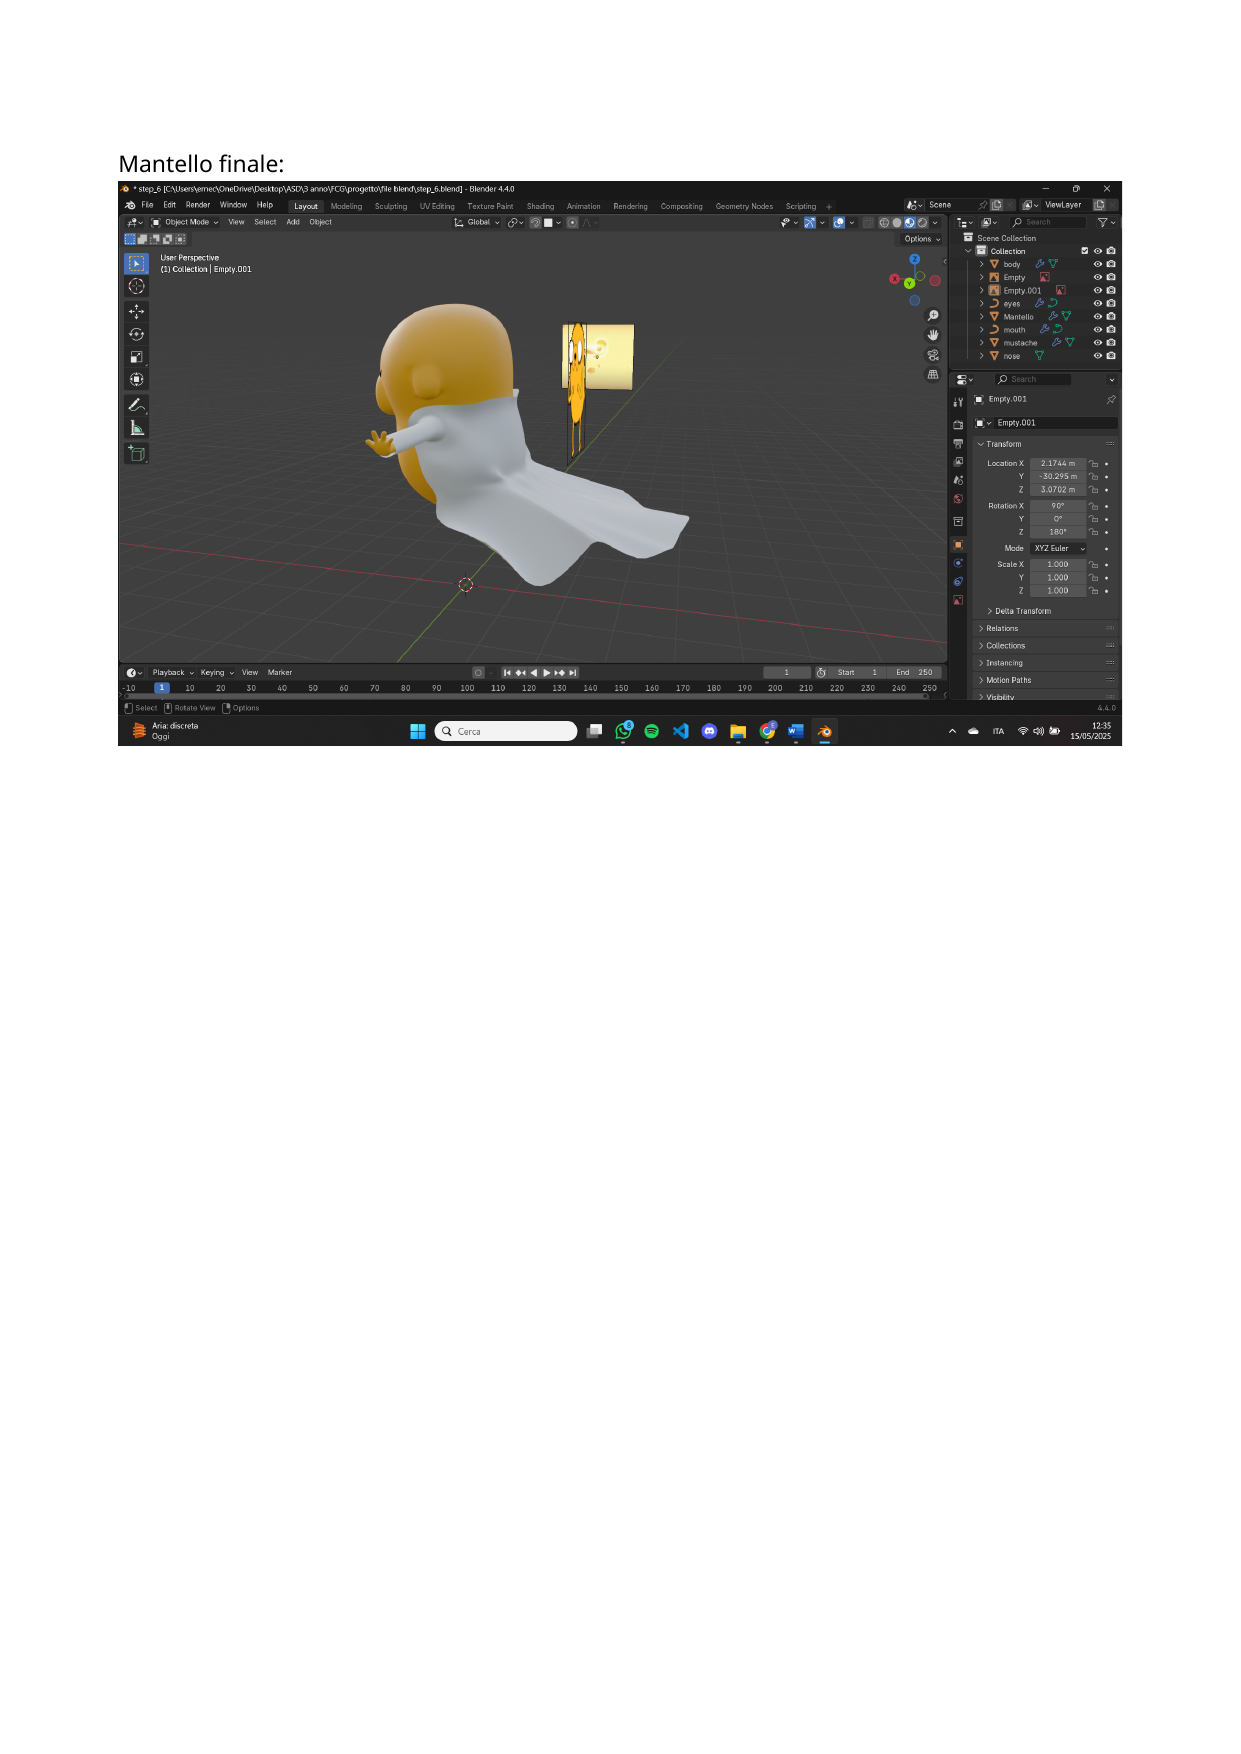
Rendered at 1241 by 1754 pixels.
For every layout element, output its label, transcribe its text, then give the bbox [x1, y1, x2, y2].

text Mantello finale: [118, 148, 1122, 181]
picture [118, 181, 1123, 746]
